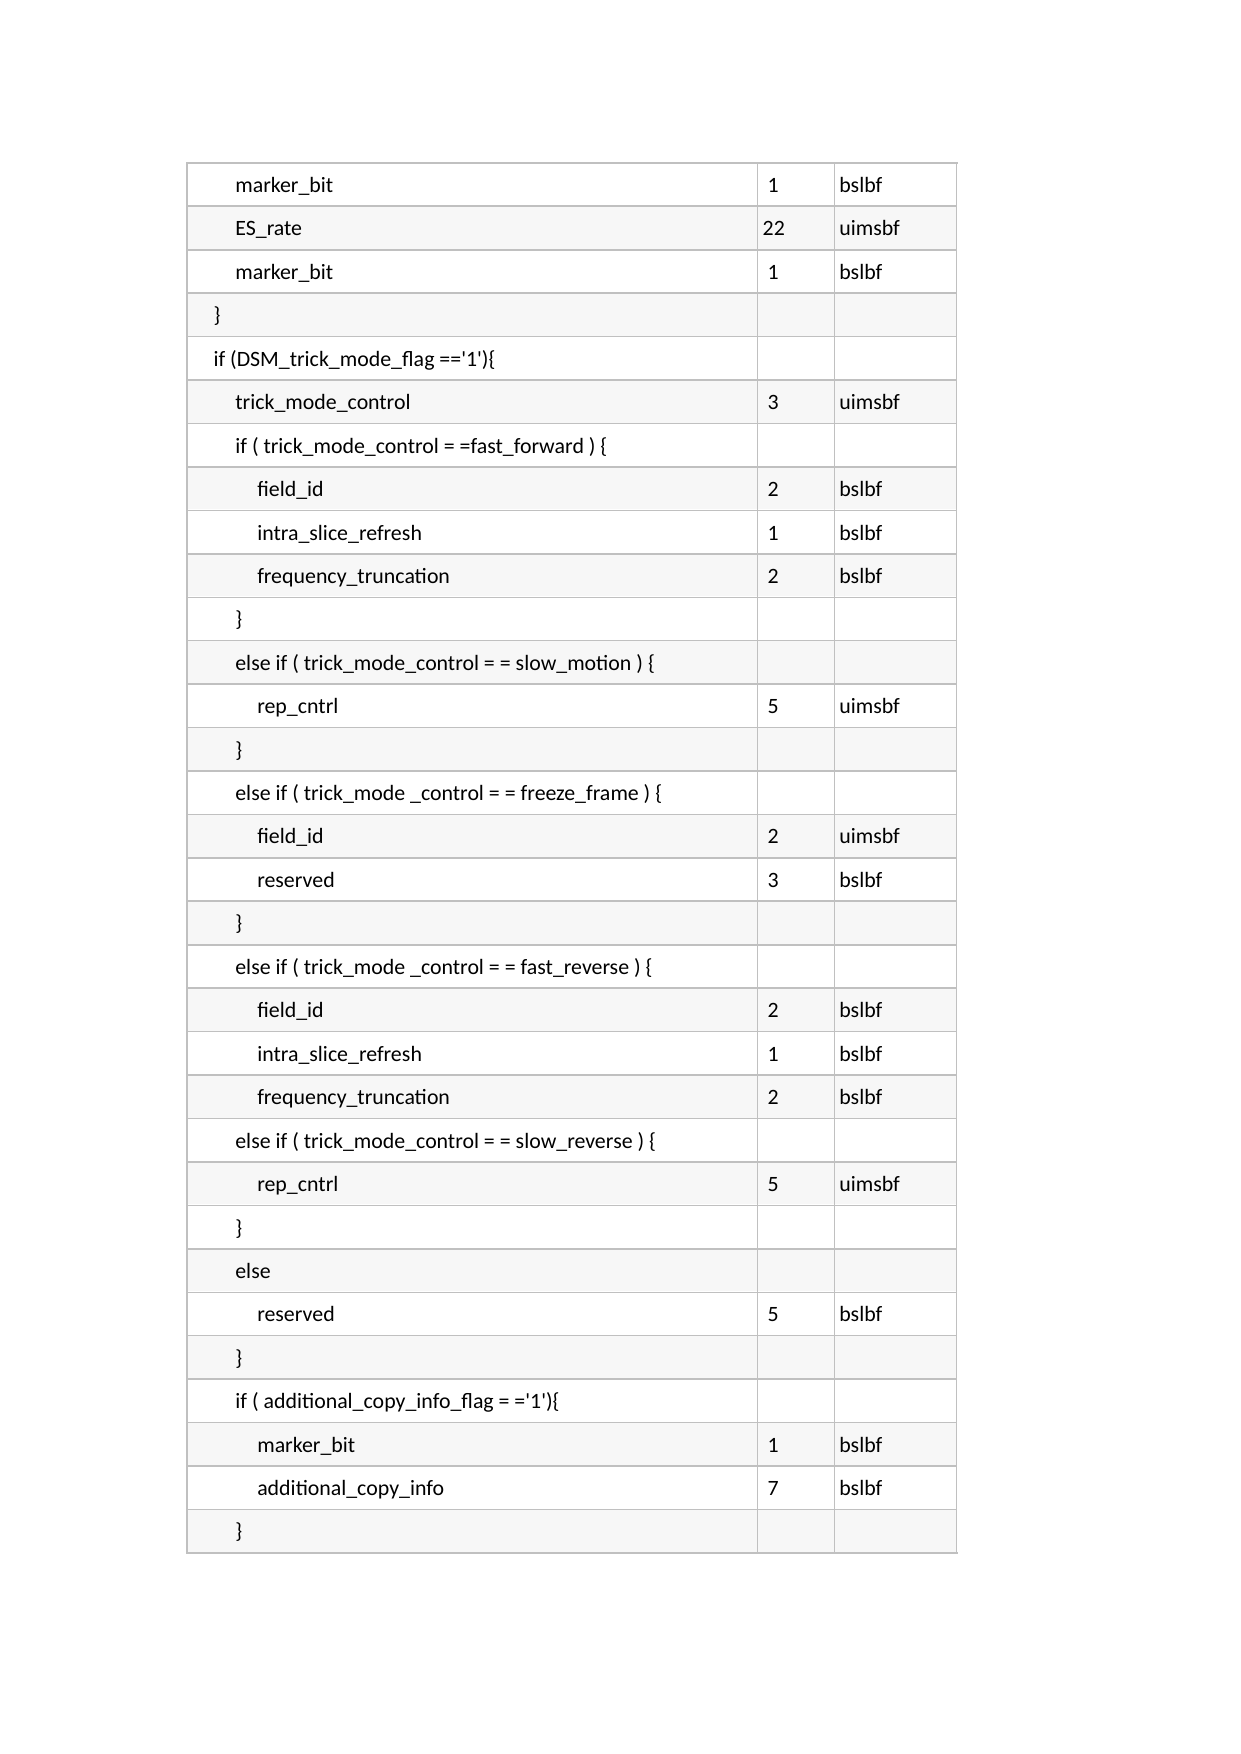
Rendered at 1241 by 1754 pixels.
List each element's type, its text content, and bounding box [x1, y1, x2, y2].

table_cell 3 [758, 381, 834, 423]
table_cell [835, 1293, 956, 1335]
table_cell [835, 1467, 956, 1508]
table_cell uimsbf [835, 207, 956, 249]
table_cell bslbf [835, 468, 956, 509]
table_cell [758, 424, 834, 466]
table_cell trick_mode_control [188, 381, 757, 423]
table_cell [835, 424, 956, 466]
table_cell uimsbf [835, 381, 956, 423]
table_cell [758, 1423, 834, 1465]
table_cell bslbf [835, 164, 956, 205]
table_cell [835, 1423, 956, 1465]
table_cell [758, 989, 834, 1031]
table_cell marker_bit [188, 164, 757, 205]
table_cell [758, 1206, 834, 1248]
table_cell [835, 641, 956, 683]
table_cell marker_bit [188, 251, 757, 292]
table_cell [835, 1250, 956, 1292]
table_cell } [188, 598, 757, 640]
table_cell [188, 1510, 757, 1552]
table_cell 2 [758, 468, 834, 509]
table_cell } [188, 294, 757, 336]
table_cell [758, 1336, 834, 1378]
table_cell field_id [188, 468, 757, 509]
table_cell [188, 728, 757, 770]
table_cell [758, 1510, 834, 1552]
table_cell [758, 337, 834, 379]
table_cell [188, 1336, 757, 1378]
table_cell 1 [758, 164, 834, 205]
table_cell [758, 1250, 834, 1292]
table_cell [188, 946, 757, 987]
table_cell 1 [758, 511, 834, 553]
table_cell 22 [758, 207, 834, 249]
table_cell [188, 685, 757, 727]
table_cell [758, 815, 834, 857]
table_cell [758, 294, 834, 336]
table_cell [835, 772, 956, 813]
table_cell [835, 337, 956, 379]
table_cell if ( trick_mode_control = =fast_forward ) { [188, 424, 757, 466]
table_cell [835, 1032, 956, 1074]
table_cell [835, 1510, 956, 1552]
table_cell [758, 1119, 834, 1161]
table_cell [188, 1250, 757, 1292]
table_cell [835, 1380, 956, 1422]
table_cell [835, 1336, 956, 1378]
table_cell intra_slice_refresh [188, 511, 757, 553]
table_cell frequency_truncation [188, 555, 757, 596]
table_cell bslbf [835, 511, 956, 553]
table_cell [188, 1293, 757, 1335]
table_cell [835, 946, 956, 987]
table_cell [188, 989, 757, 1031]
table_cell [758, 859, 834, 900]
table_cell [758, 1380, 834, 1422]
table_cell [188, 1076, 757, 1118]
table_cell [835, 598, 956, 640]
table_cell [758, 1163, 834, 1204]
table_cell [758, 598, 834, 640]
table_cell if (DSM_trick_mode_flag =='1'){ [188, 337, 757, 379]
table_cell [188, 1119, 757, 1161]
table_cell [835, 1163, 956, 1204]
table_cell [835, 294, 956, 336]
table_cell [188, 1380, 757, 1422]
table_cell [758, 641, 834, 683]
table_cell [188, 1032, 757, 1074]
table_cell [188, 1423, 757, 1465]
table_cell bslbf [835, 555, 956, 596]
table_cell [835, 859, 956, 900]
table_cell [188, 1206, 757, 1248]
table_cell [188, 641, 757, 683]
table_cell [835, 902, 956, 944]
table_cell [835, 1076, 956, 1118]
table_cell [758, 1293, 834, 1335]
table_cell 2 [758, 555, 834, 596]
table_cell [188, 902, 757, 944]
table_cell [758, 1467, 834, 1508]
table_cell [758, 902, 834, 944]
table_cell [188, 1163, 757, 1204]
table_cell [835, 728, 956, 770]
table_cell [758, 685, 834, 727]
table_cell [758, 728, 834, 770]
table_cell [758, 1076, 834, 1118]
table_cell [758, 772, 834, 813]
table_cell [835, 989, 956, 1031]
table_cell bslbf [835, 251, 956, 292]
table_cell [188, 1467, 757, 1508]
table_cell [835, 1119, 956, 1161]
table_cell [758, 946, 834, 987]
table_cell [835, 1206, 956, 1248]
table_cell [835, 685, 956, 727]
table_cell 1 [758, 251, 834, 292]
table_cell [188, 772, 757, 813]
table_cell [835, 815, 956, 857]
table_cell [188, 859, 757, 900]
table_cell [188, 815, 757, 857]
table_cell ES_rate [188, 207, 757, 249]
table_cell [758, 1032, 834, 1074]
